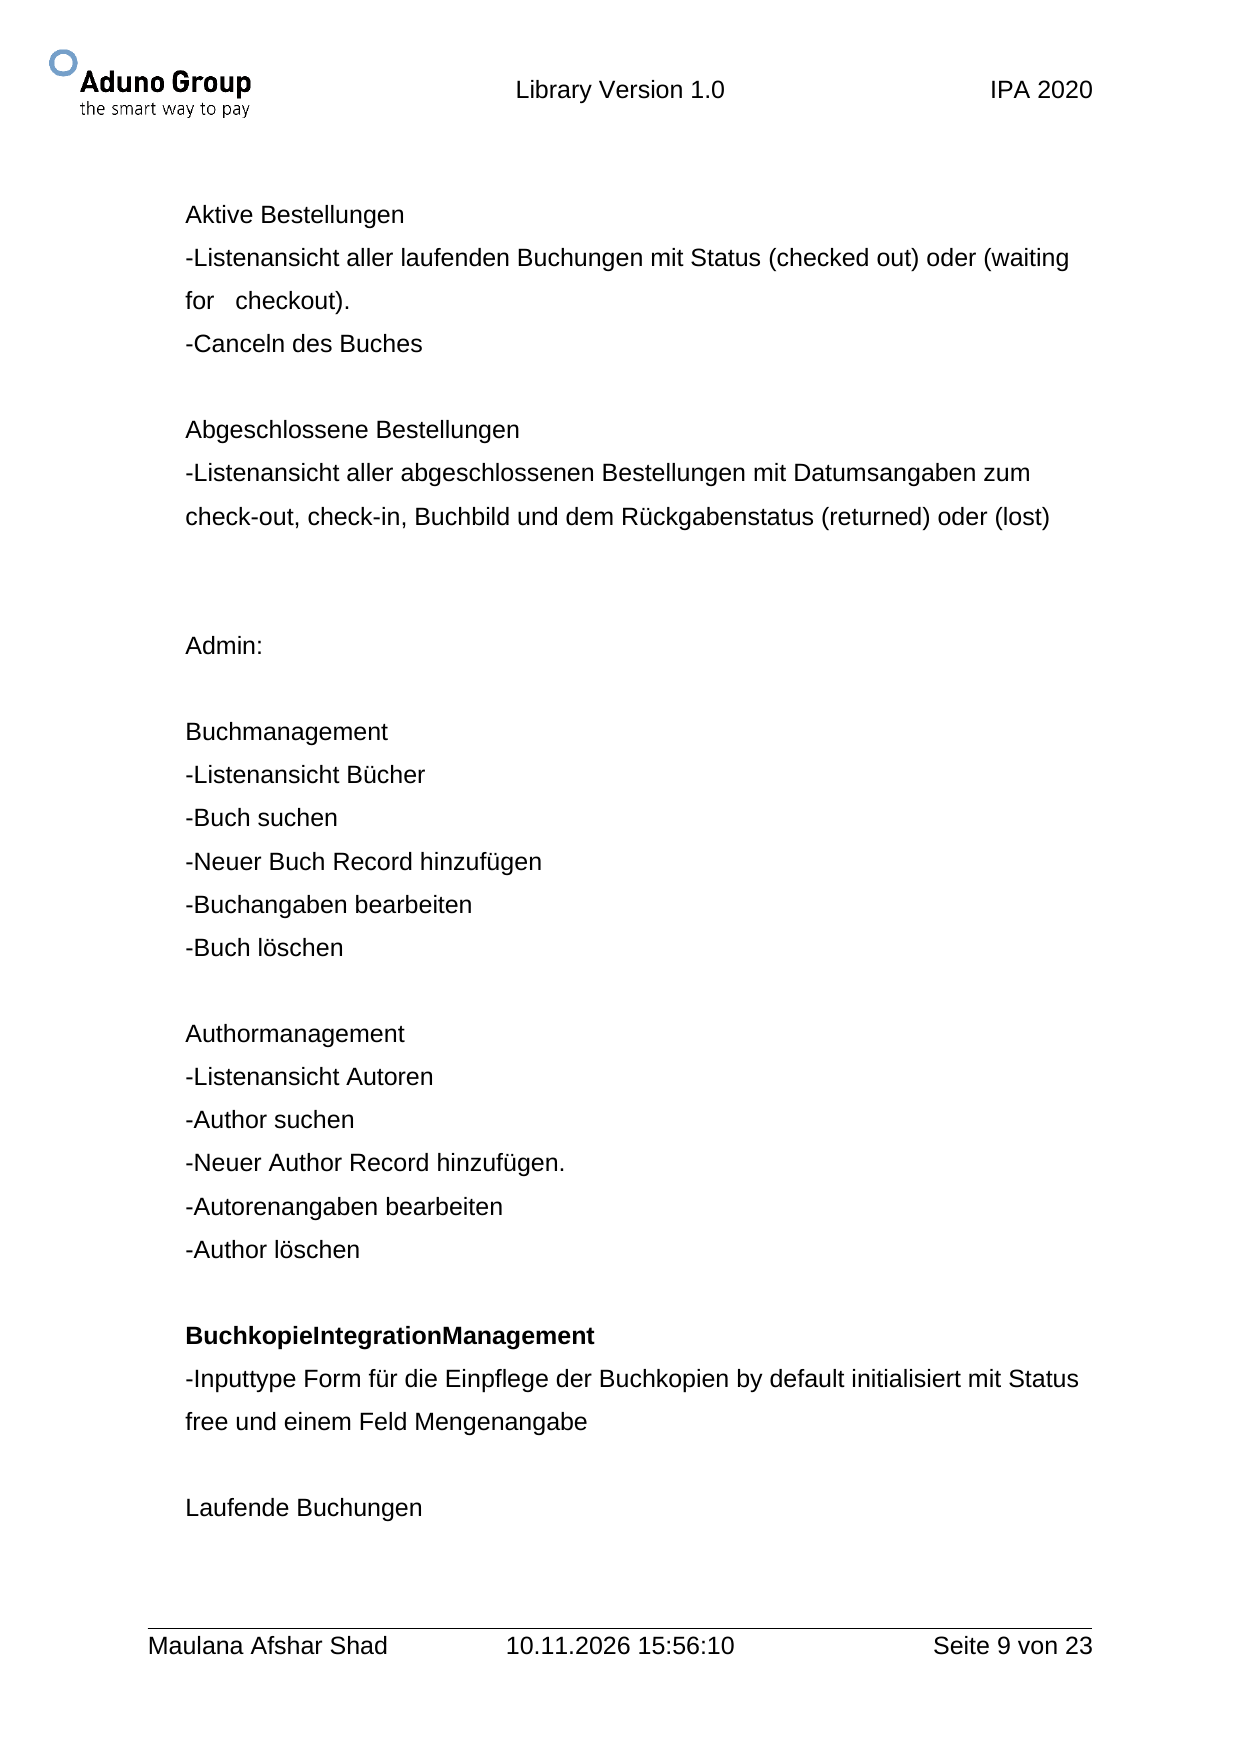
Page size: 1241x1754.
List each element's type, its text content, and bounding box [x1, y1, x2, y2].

list -Neuer Author Record hinzufügen. [185, 1148, 1092, 1177]
list -Autorenangaben bearbeiten [185, 1192, 1092, 1220]
list -Buch löschen [185, 933, 1092, 962]
picture [32, 36, 267, 132]
list -Listenansicht Autoren [185, 1062, 1092, 1091]
list -Author löschen [185, 1235, 1092, 1263]
list -Listenansicht aller abgeschlossenen Bestellungen mit Datumsangaben zum check-out, check-in, Buchbild und dem Rückgabenstatus (returned) oder (lost) [185, 458, 1092, 530]
list -Listenansicht aller laufenden Buchungen mit Status (checked out) oder (waiting for checkout). [185, 243, 1092, 315]
list BuchkopieIntegrationManagement -Inputtype Form für die Einpflege der Buchkopien by default initialisiert mit Status free und einem Feld Mengenangabe [185, 1321, 1092, 1436]
list Laufende Buchungen [185, 1493, 1092, 1522]
list -Neuer Buch Record hinzufügen -Buchangaben bearbeiten [185, 847, 1092, 918]
list Buchmanagement [185, 717, 1092, 746]
list -Author suchen [185, 1105, 1092, 1134]
list Aktive Bestellungen [185, 200, 1092, 228]
list Admin: [185, 631, 1092, 660]
list -Canceln des Buches [185, 329, 1092, 358]
list -Listenansicht Bücher -Buch suchen [185, 760, 1092, 832]
list Abgeschlossene Bestellungen [185, 415, 1092, 444]
list Authormanagement [185, 1019, 1092, 1048]
